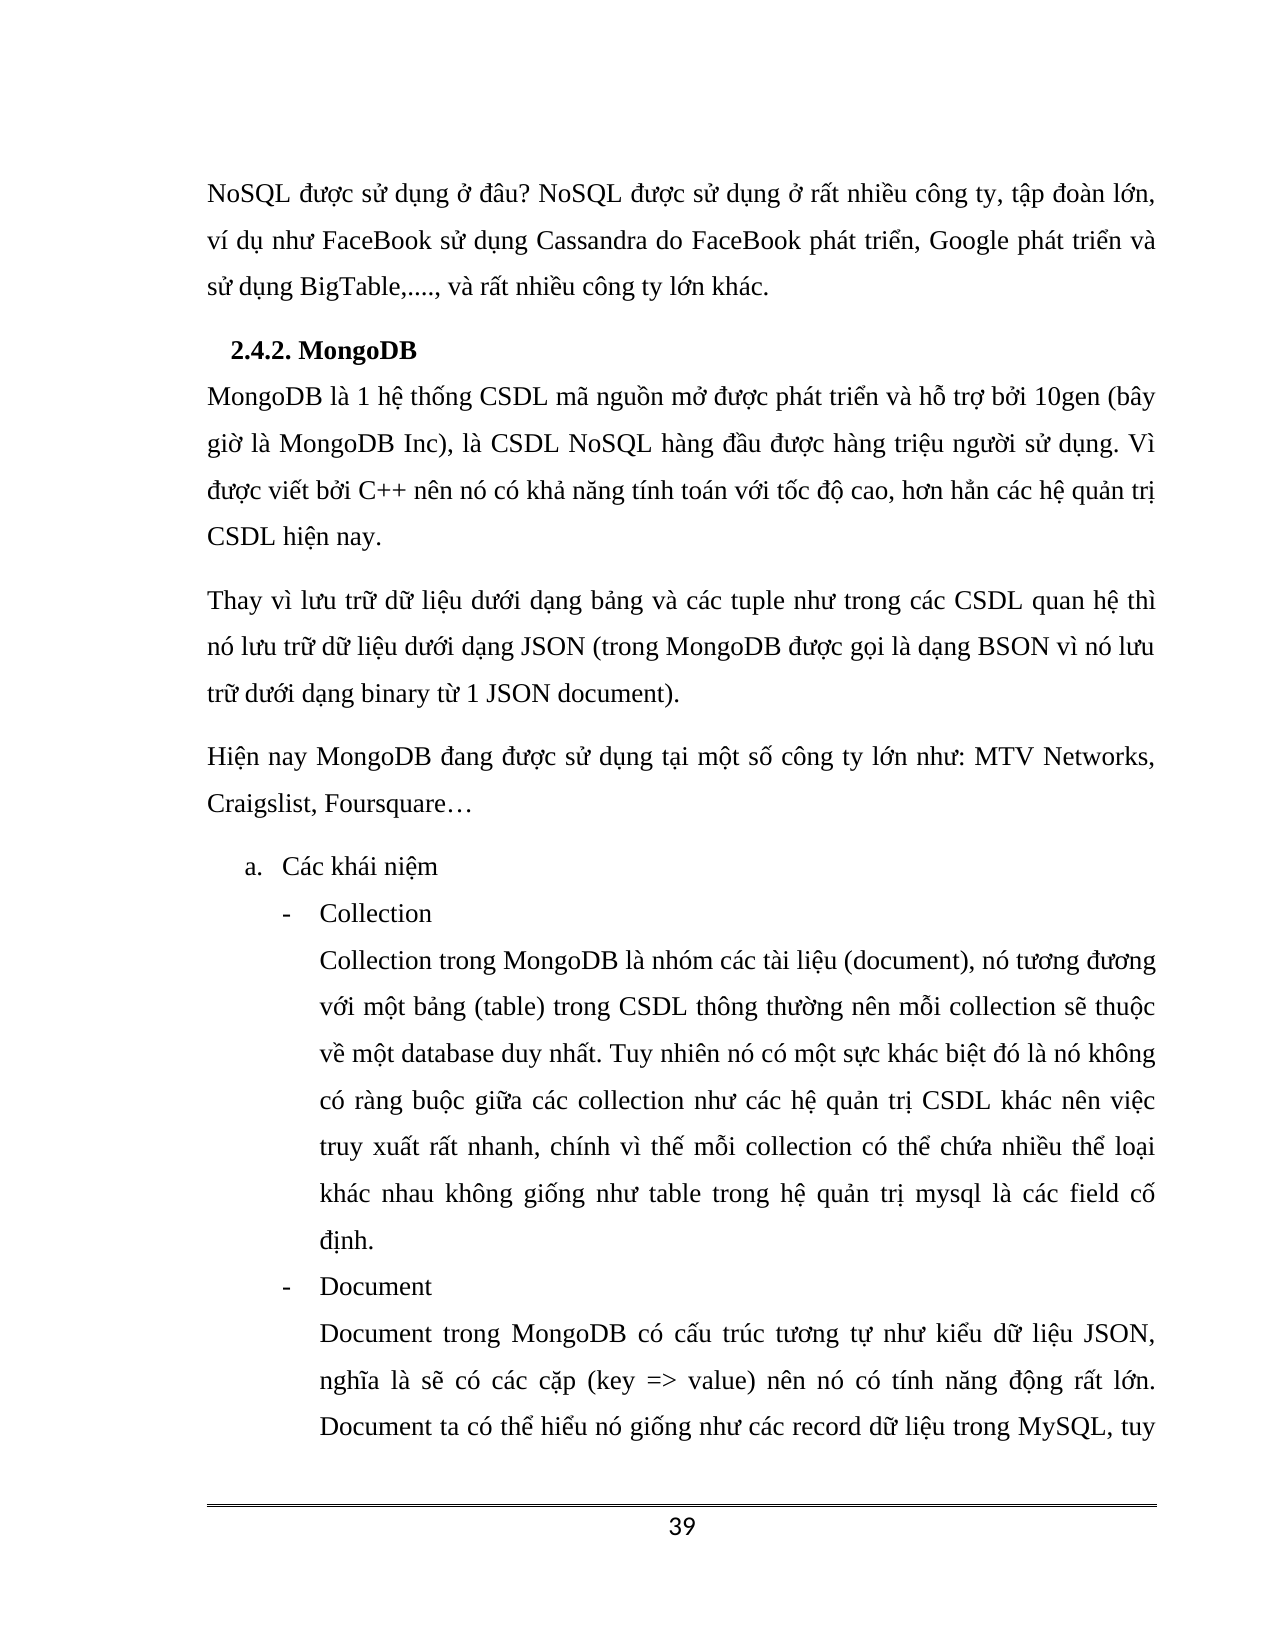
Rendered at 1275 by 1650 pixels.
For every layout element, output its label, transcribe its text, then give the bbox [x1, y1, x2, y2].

subtitle MongoDB [230, 334, 1157, 365]
list Collection trong MongoDB là nhóm các tài liệu (document), nó tương đương với một bảng (table) trong CSDL thông thường nên mỗi collection sẽ thuộc về một database duy nhất. Tuy nhiên nó có một sực khác biệt đó là nó không có ràng buộc giữa các collection như các hệ quản trị CSDL khác nên việc truy xuất rất nhanh, chính vì thế mỗi collection có thể chứa nhiều thể loại khác nhau không giống như table trong hệ quản trị mysql là các field cố định. [319, 944, 1157, 1255]
list Các khái niệm [244, 851, 1157, 882]
text MongoDB là 1 hệ thống CSDL mã nguồn mở được phát triển và hỗ trợ bởi 10gen (bây giờ là MongoDB Inc), là CSDL NoSQL hàng đầu được hàng triệu người sử dụng. Vì được viết bởi C++ nên nó có khả năng tính toán với tốc độ cao, hơn hẳn các hệ quản trị CSDL hiện nay. [207, 381, 1157, 552]
text Thay vì lưu trữ dữ liệu dưới dạng bảng và các tuple như trong các CSDL quan hệ thì nó lưu trữ dữ liệu dưới dạng JSON (trong MongoDB được gọi là dạng BSON vì nó lưu trữ dưới dạng binary từ 1 JSON document). [207, 584, 1157, 708]
text NoSQL được sử dụng ở đâu? NoSQL được sử dụng ở rất nhiều công ty, tập đoàn lớn, ví dụ như FaceBook sử dụng Cassandra do FaceBook phát triển, Google phát triển và sử dụng BigTable,...., và rất nhiều công ty lớn khác. [207, 177, 1157, 302]
text Hiện nay MongoDB đang được sử dụng tại một số công ty lớn như: MTV Networks, Craigslist, Foursquare… [207, 741, 1157, 818]
list Document [282, 1271, 1157, 1302]
list Collection [282, 897, 1157, 928]
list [319, 1317, 1157, 1442]
